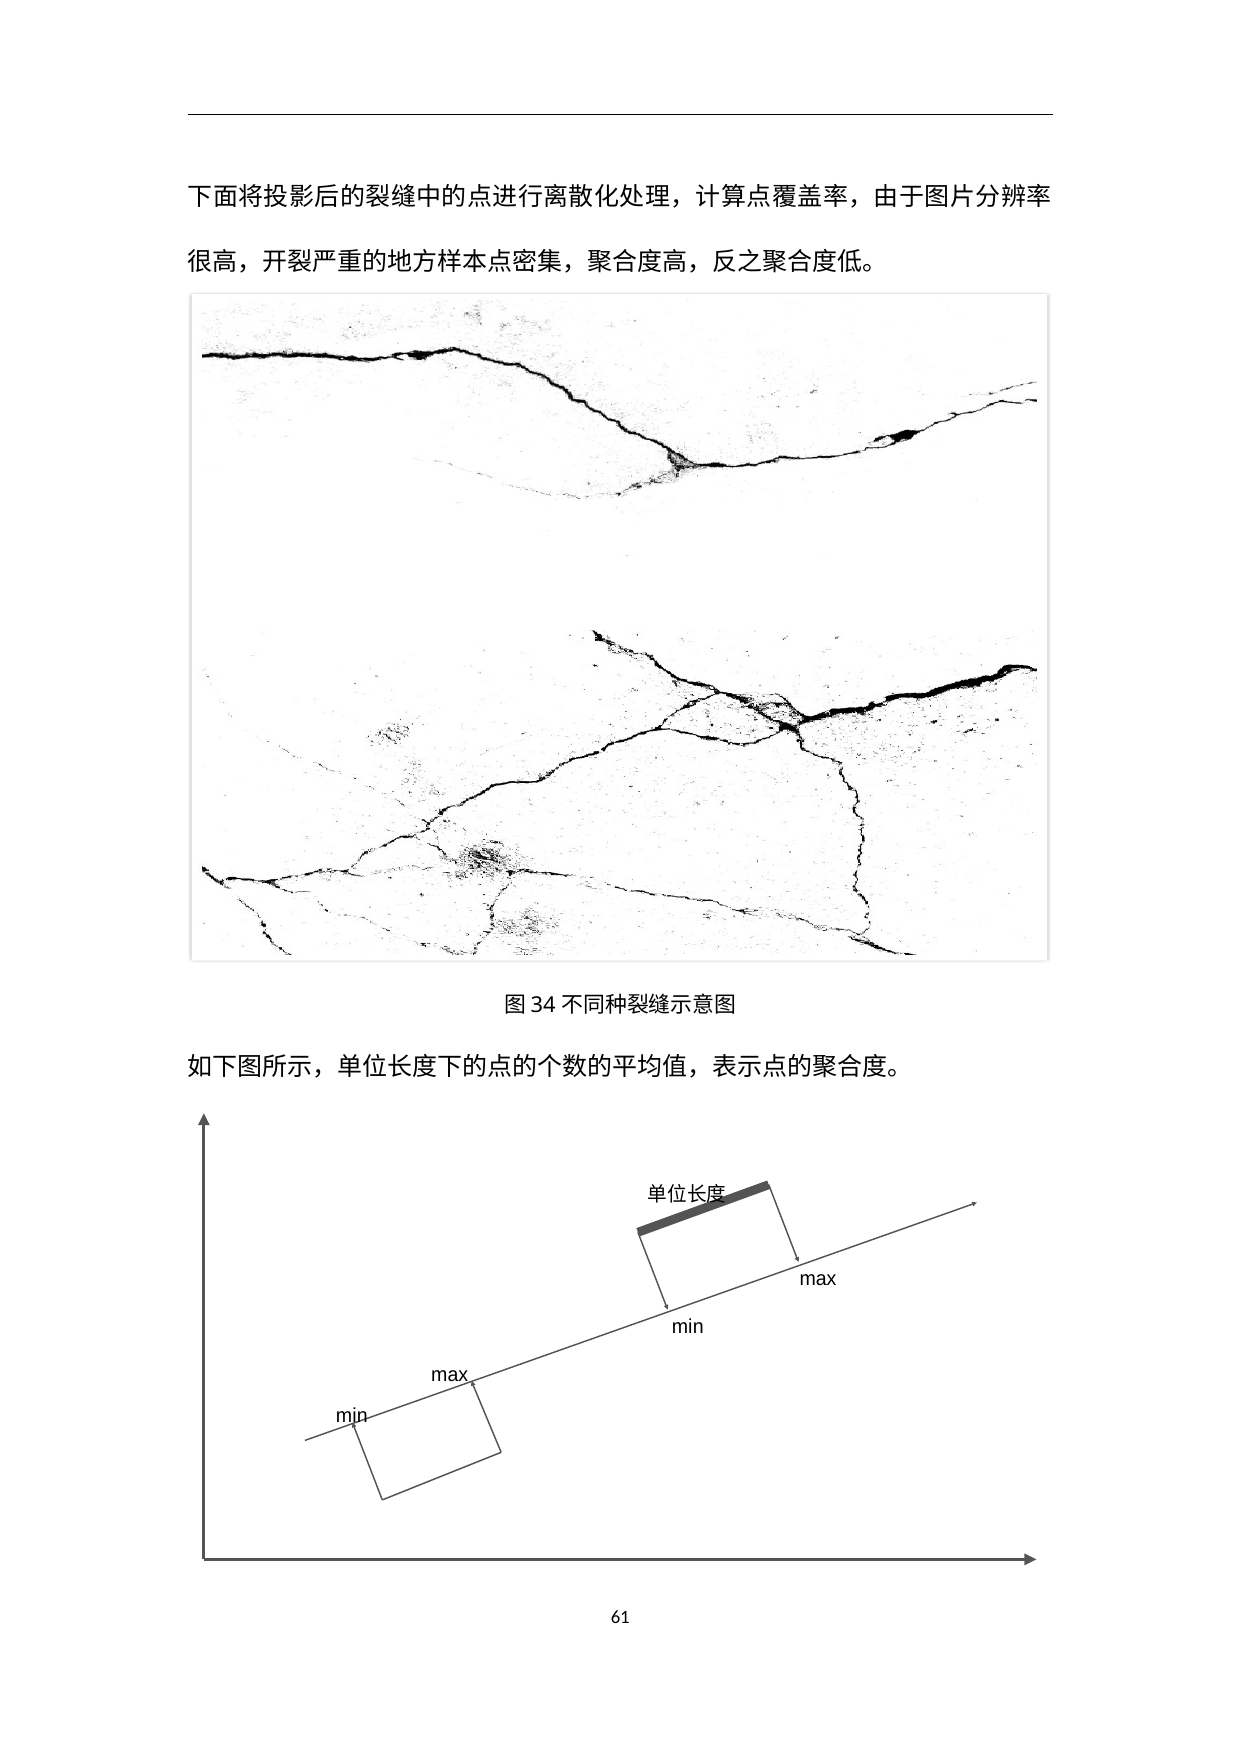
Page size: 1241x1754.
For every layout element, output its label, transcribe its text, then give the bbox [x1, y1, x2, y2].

text 图34 不同种裂缝示意图 [187, 987, 1053, 1019]
picture [187, 292, 1053, 963]
text 下面将投影后的裂缝中的点进行离散化处理，计算点覆盖率，由于图片分辨率很高，开裂严重的地方样本点密集，聚合度高，反之聚合度低。 [187, 162, 1053, 292]
text 如下图所示，单位长度下的点的个数的平均值，表示点的聚合度。 [187, 1032, 1053, 1097]
